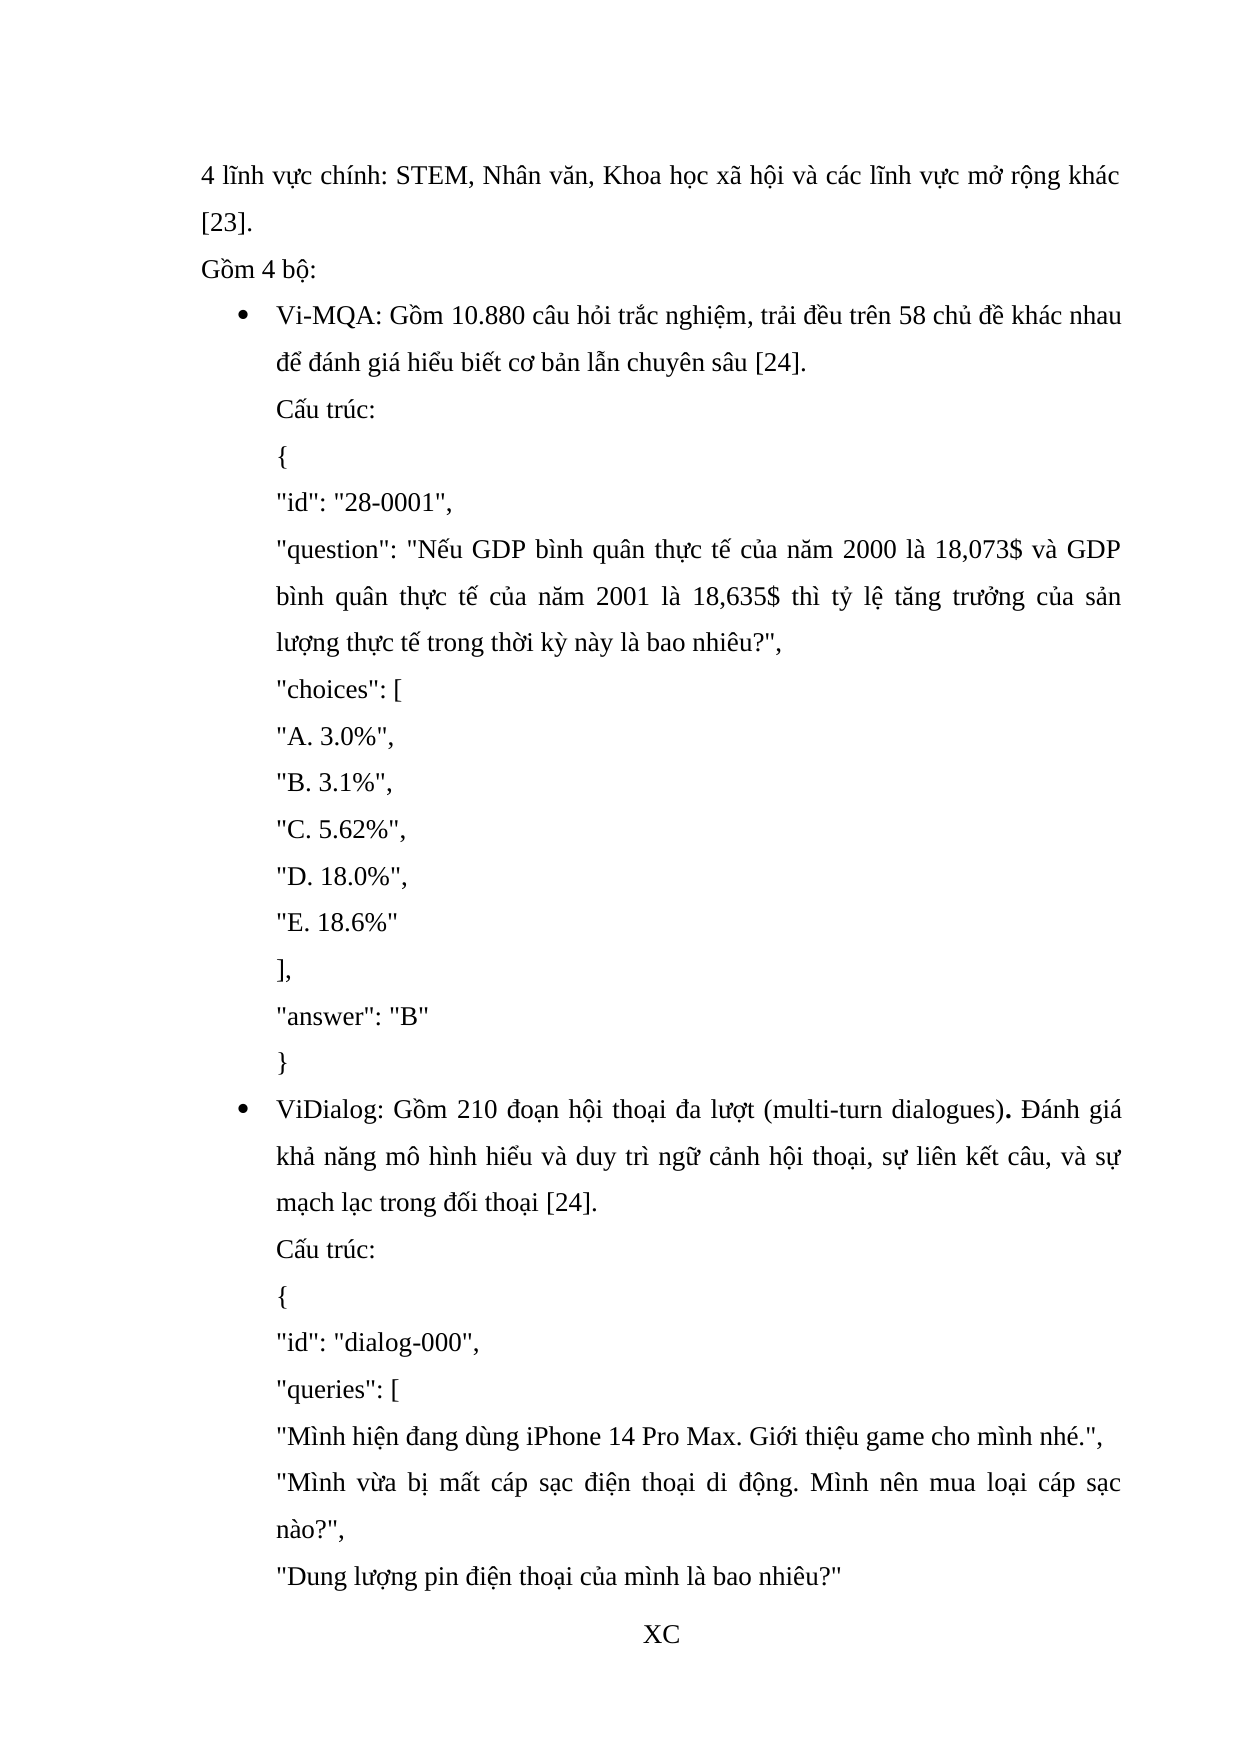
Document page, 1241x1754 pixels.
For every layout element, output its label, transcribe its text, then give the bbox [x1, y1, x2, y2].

text Gồm 4 bộ: [201, 253, 1122, 284]
list "D. 18.0%", [276, 859, 1122, 891]
list { [276, 439, 1122, 471]
list Vi-MQA: Gồm 10.880 câu hỏi trắc nghiệm, trải đều trên 58 chủ đề khác nhau để đánh giá hiểu biết cơ bản lẫn chuyên sâu . [238, 299, 1122, 377]
list "question": "Nếu GDP bình quân thực tế của năm 2000 là 18,073$ và GDP bình quân thực tế của năm 2001 là 18,635$ thì tỷ lệ tăng trưởng của sản lượng thực tế trong thời kỳ này là bao nhiêu?", [276, 533, 1122, 657]
list Cấu trúc: [276, 393, 1122, 424]
list "id": "28-0001", [276, 486, 1122, 517]
list { [276, 1280, 1122, 1311]
list "Mình hiện đang dùng iPhone 14 Pro Max. Giới thiệu game cho mình nhé.", [276, 1420, 1122, 1451]
list ViDialog: Gồm 210 đoạn hội thoại đa lượt (multi-turn dialogues). Đánh giá khả năng mô hình hiểu và duy trì ngữ cảnh hội thoại, sự liên kết câu, và sự mạch lạc trong đối thoại . [238, 1093, 1122, 1217]
list "Mình vừa bị mất cáp sạc điện thoại di động. Mình nên mua loại cáp sạc nào?", [276, 1466, 1122, 1544]
list ], [276, 953, 1122, 984]
list "id": "dialog-000", [276, 1326, 1122, 1357]
list } [276, 1046, 1122, 1077]
list Cấu trúc: [276, 1233, 1122, 1264]
list "choices": [ [276, 673, 1122, 704]
list "B. 3.1%", [276, 766, 1122, 797]
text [201, 159, 1122, 237]
list "C. 5.62%", [276, 813, 1122, 844]
list "Dung lượng pin điện thoại của mình là bao nhiêu?" [276, 1560, 1122, 1591]
list "answer": "B" [276, 999, 1122, 1031]
list "queries": [ [276, 1373, 1122, 1404]
list "A. 3.0%", [276, 719, 1122, 751]
list "E. 18.6%" [276, 906, 1122, 937]
